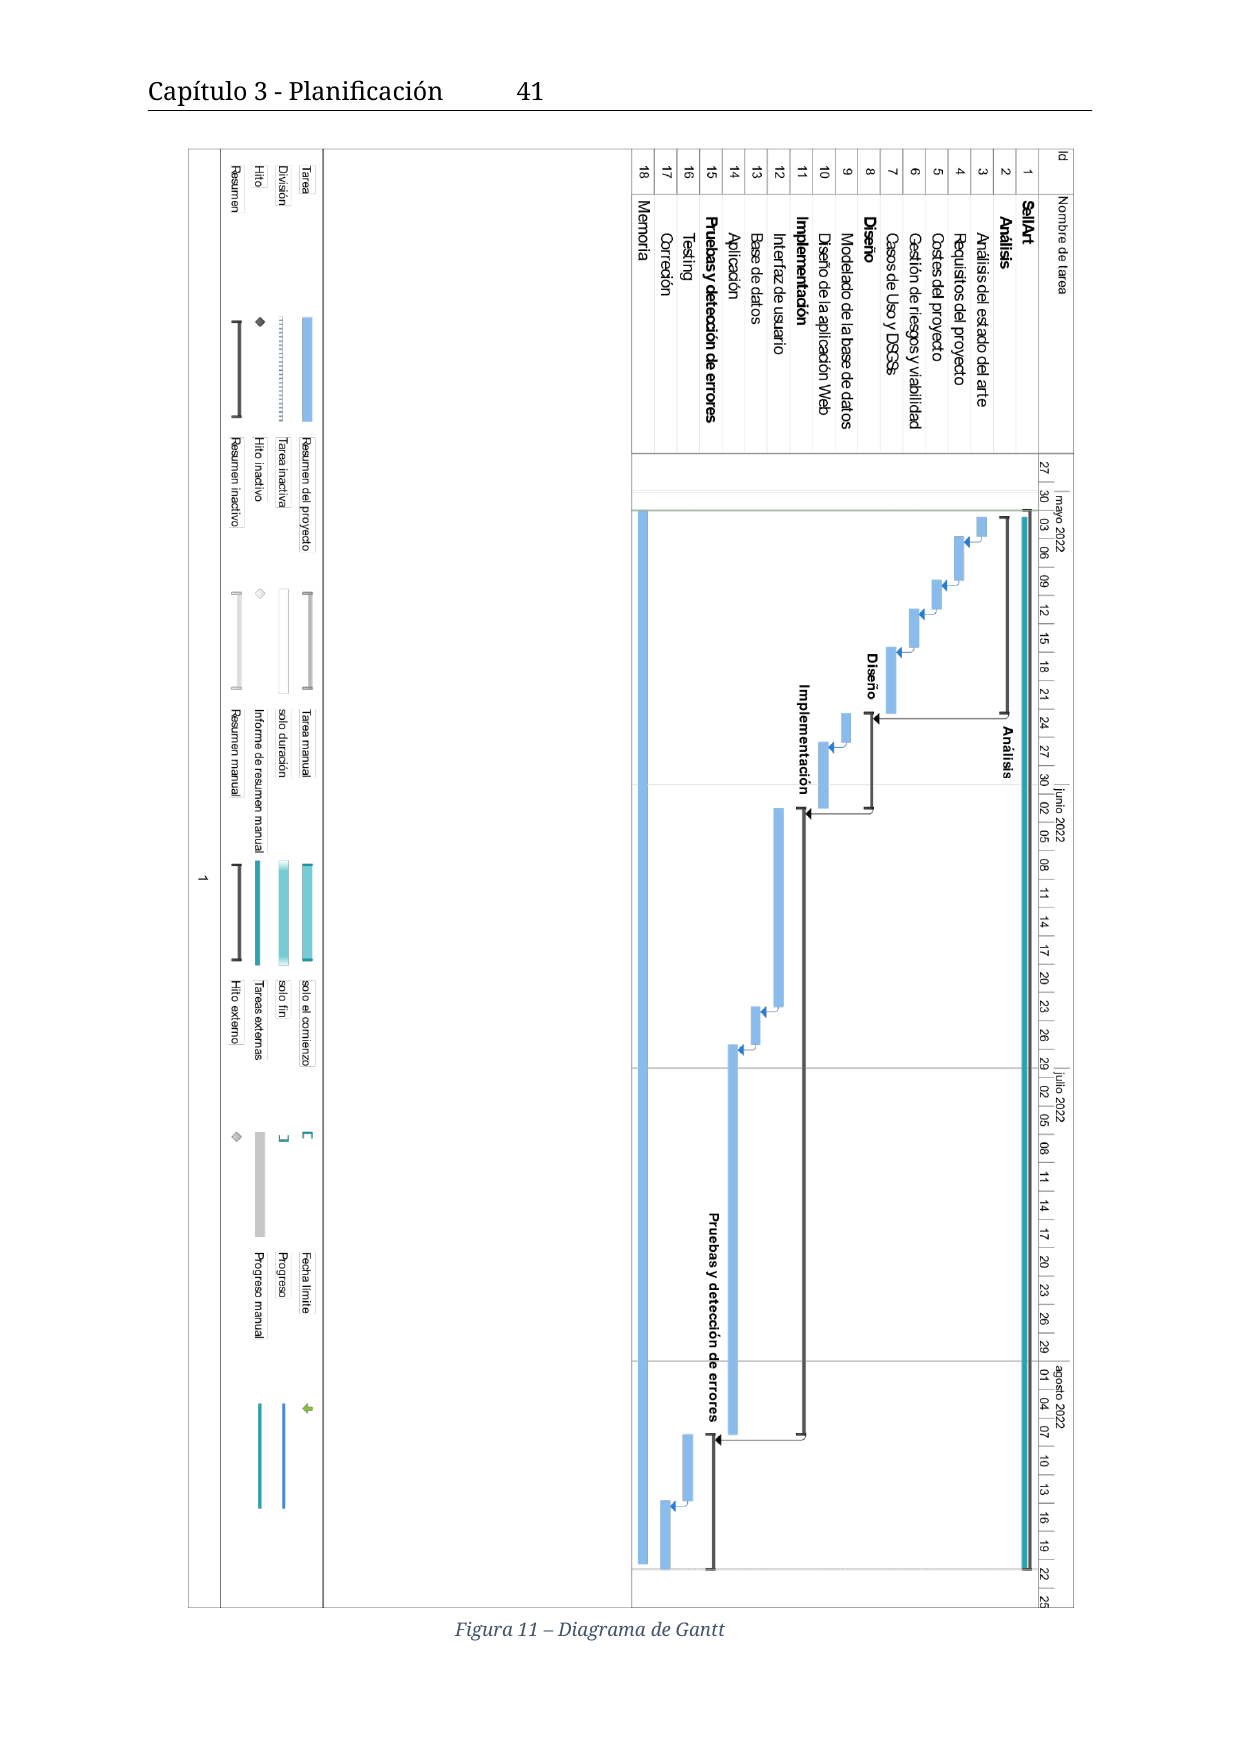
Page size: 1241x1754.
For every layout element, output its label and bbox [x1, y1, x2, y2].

picture [189, 150, 1074, 1608]
